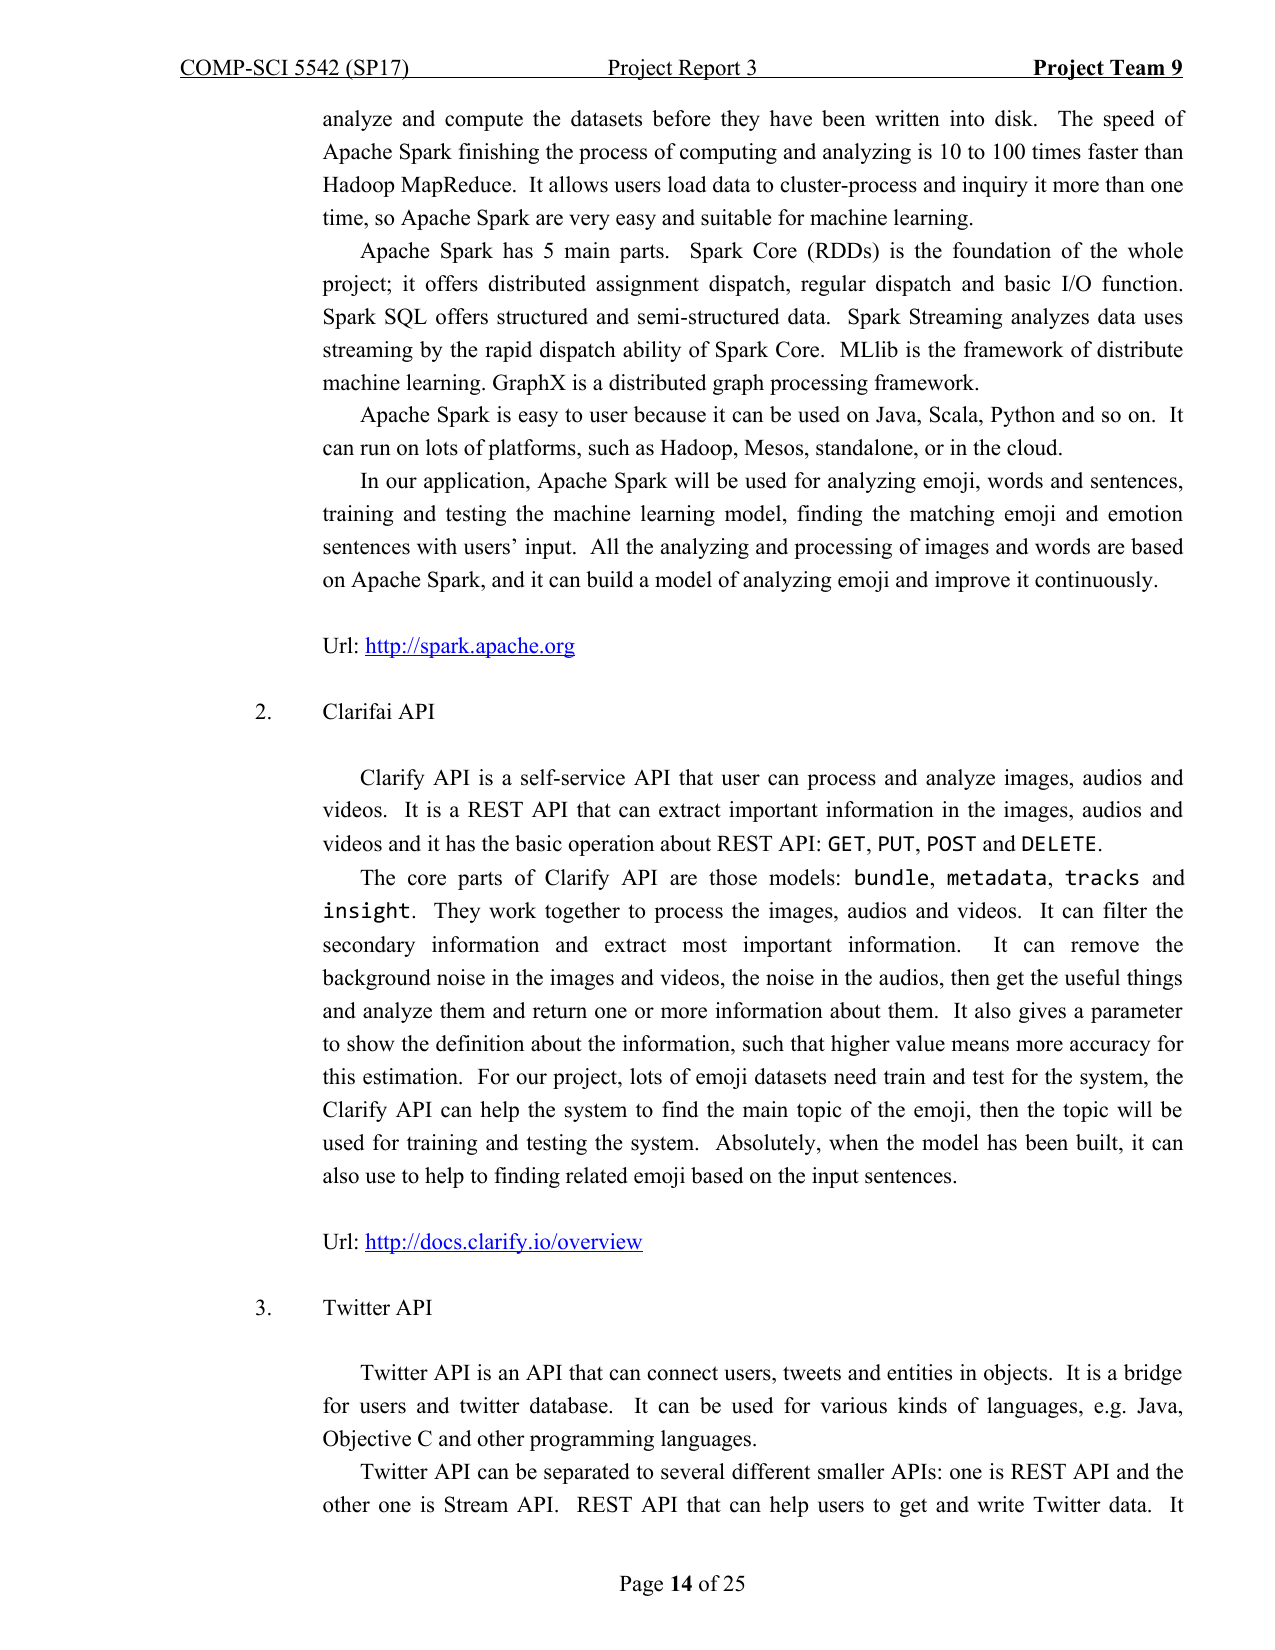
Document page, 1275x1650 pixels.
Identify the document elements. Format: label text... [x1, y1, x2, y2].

list Url: http://docs.clarify.io/overview [322, 1228, 1185, 1254]
list The core parts of Clarify API are those models: bundle, metadata, tracks and insight. They work together to process the images, audios and videos. It can filter the secondary information and extract most important information. It can remove the background noise in the images and videos, the noise in the audios, then get the useful things and analyze them and return one or more information about them. It also gives a parameter to show the definition about the information, such that higher value means more accuracy for this estimation. For our project, lots of emoji datasets need train and test for the system, the Clarify API can help the system to find the main topic of the emoji, then the topic will be used for training and testing the system. Absolutely, when the model has been built, it can also use to help to finding related emoji based on the input sentences. [322, 864, 1185, 1188]
list Clarify API is a self-service API that user can process and analyze images, audios and videos. It is a REST API that can extract important information in the images, audios and videos and it has the basic operation about REST API: GET, PUT, POST and DELETE. [322, 764, 1185, 857]
list Twitter API is an API that can connect users, tweets and entities in objects. It is a bridge for users and twitter database. It can be used for various kinds of languages, e.g. Java, Objective C and other programming languages. [322, 1359, 1185, 1452]
list Apache Spark is easy to user because it can be used on Java, Scala, Python and so on. It can run on lots of platforms, such as Hadoop, Mesos, standalone, or in the cloud. [322, 402, 1185, 461]
list In our application, Apache Spark will be used for analyzing emoji, words and sentences, training and testing the machine learning model, finding the matching emoji and emotion sentences with users’ input. All the analyzing and processing of images and words are based on Apache Spark, and it can build a model of analyzing emoji and improve it continuously. [322, 467, 1185, 592]
list Twitter API [255, 1293, 1185, 1320]
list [322, 105, 1185, 230]
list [322, 1458, 1185, 1517]
list Apache Spark has 5 main parts. Spark Core (RDDs) is the foundation of the whole project; it offers distributed assignment dispatch, regular dispatch and basic I/O function. Spark SQL offers structured and semi-structured data. Spark Streaming analyzes data uses streaming by the rapid dispatch ability of Spark Core. MLlib is the framework of distribute machine learning. GraphX is a distributed graph processing framework. [322, 237, 1185, 395]
list Url: http://spark.apache.org [322, 632, 1185, 658]
list Clarifai API [255, 698, 1185, 724]
